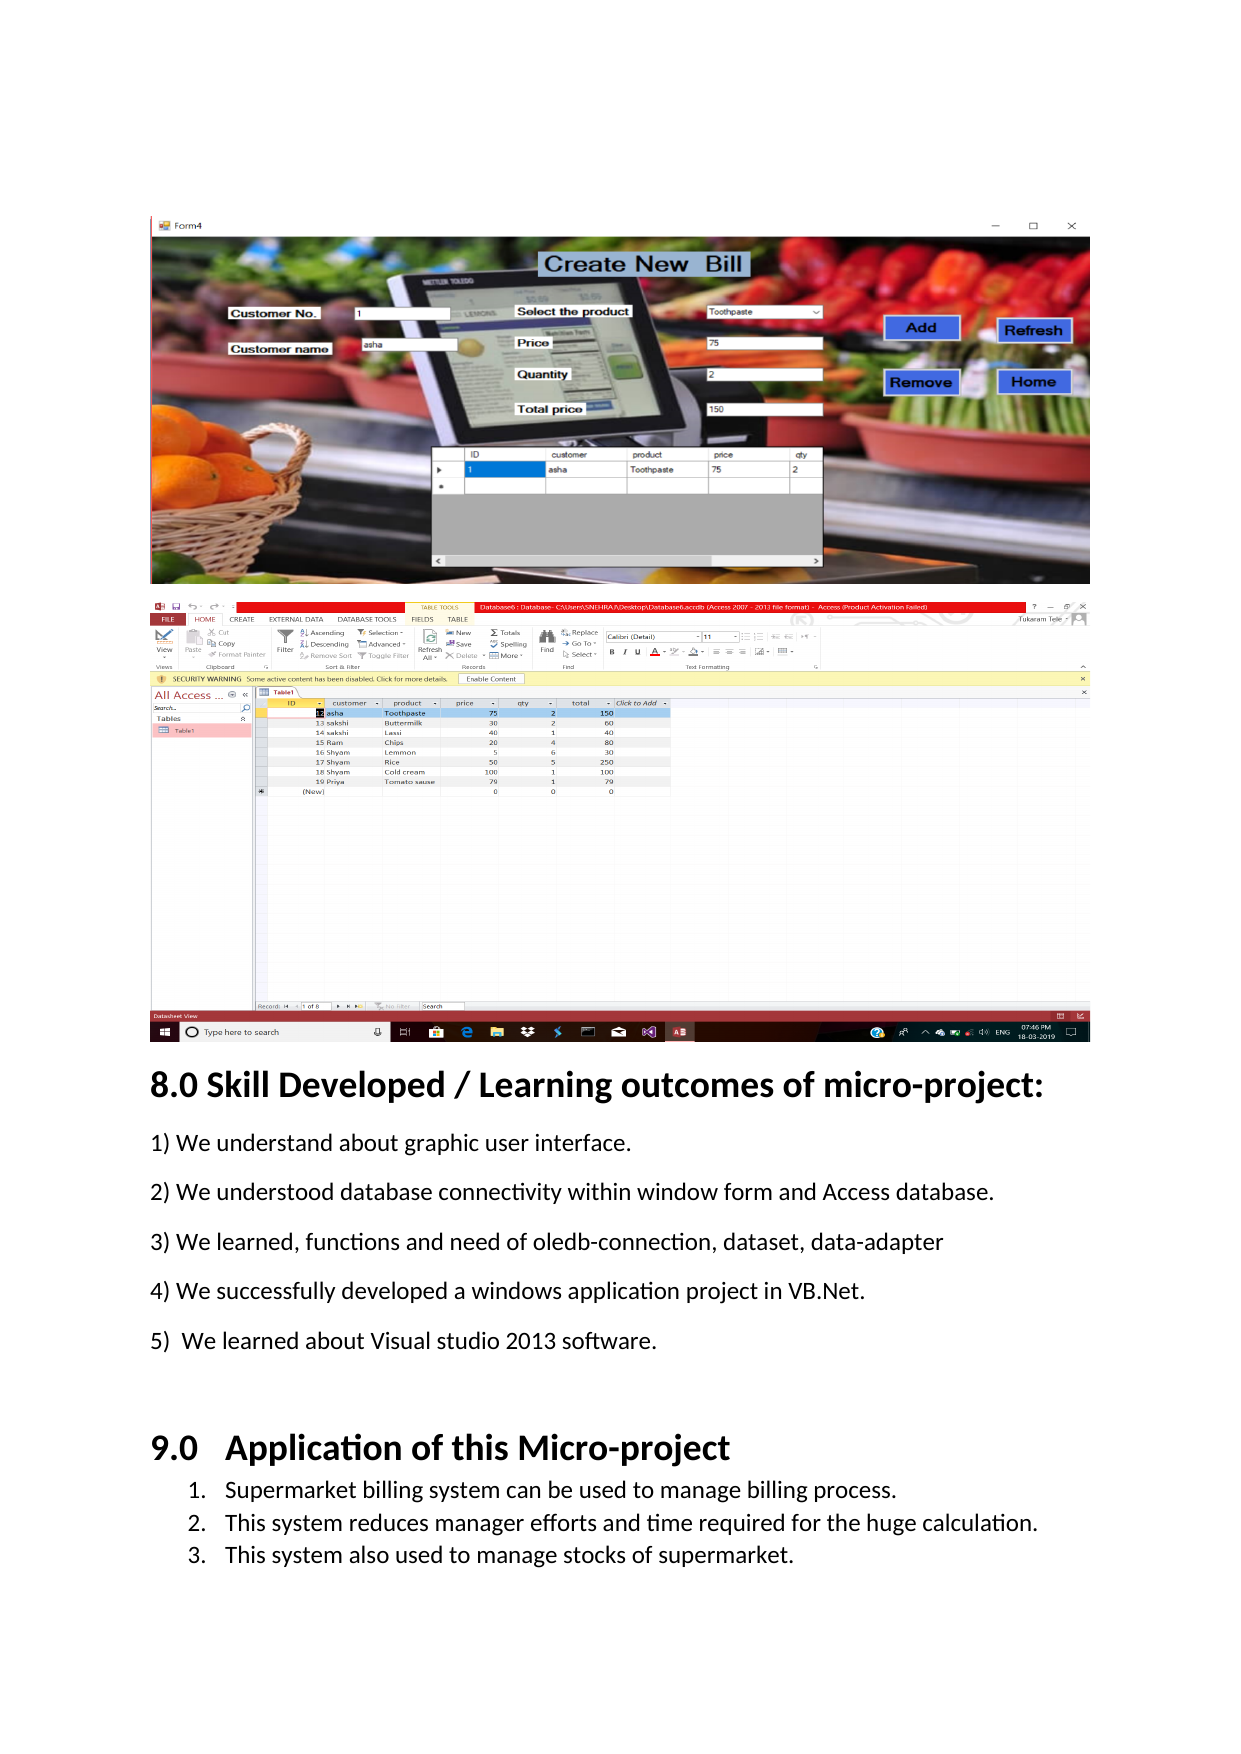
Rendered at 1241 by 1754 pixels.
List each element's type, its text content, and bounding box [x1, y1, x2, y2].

picture [150, 602, 1091, 1042]
list Supermarket billing system can be used to manage billing process. [187, 1474, 1090, 1504]
picture [150, 216, 1090, 584]
text 1) We understand about graphic user interface. [150, 1127, 1090, 1157]
text 4) We successfully developed a windows application project in VB.Net. [150, 1276, 1090, 1306]
text 3) We learned, functions and need of oledb-connection, dataset, data-adapter [150, 1226, 1090, 1256]
text 2) We understood database connectivity within window form and Access database. [150, 1176, 1090, 1207]
list This system reduces manager efforts and time required for the huge calculation. [187, 1507, 1090, 1537]
text 8.0 Skill Developed / Learning outcomes of micro-project: [150, 1061, 1090, 1106]
list This system also used to manage stocks of supermarket. [187, 1539, 1090, 1570]
list Application of this Micro-project [150, 1424, 1090, 1470]
text 5) We learned about Visual studio 2013 software. [150, 1325, 1090, 1356]
